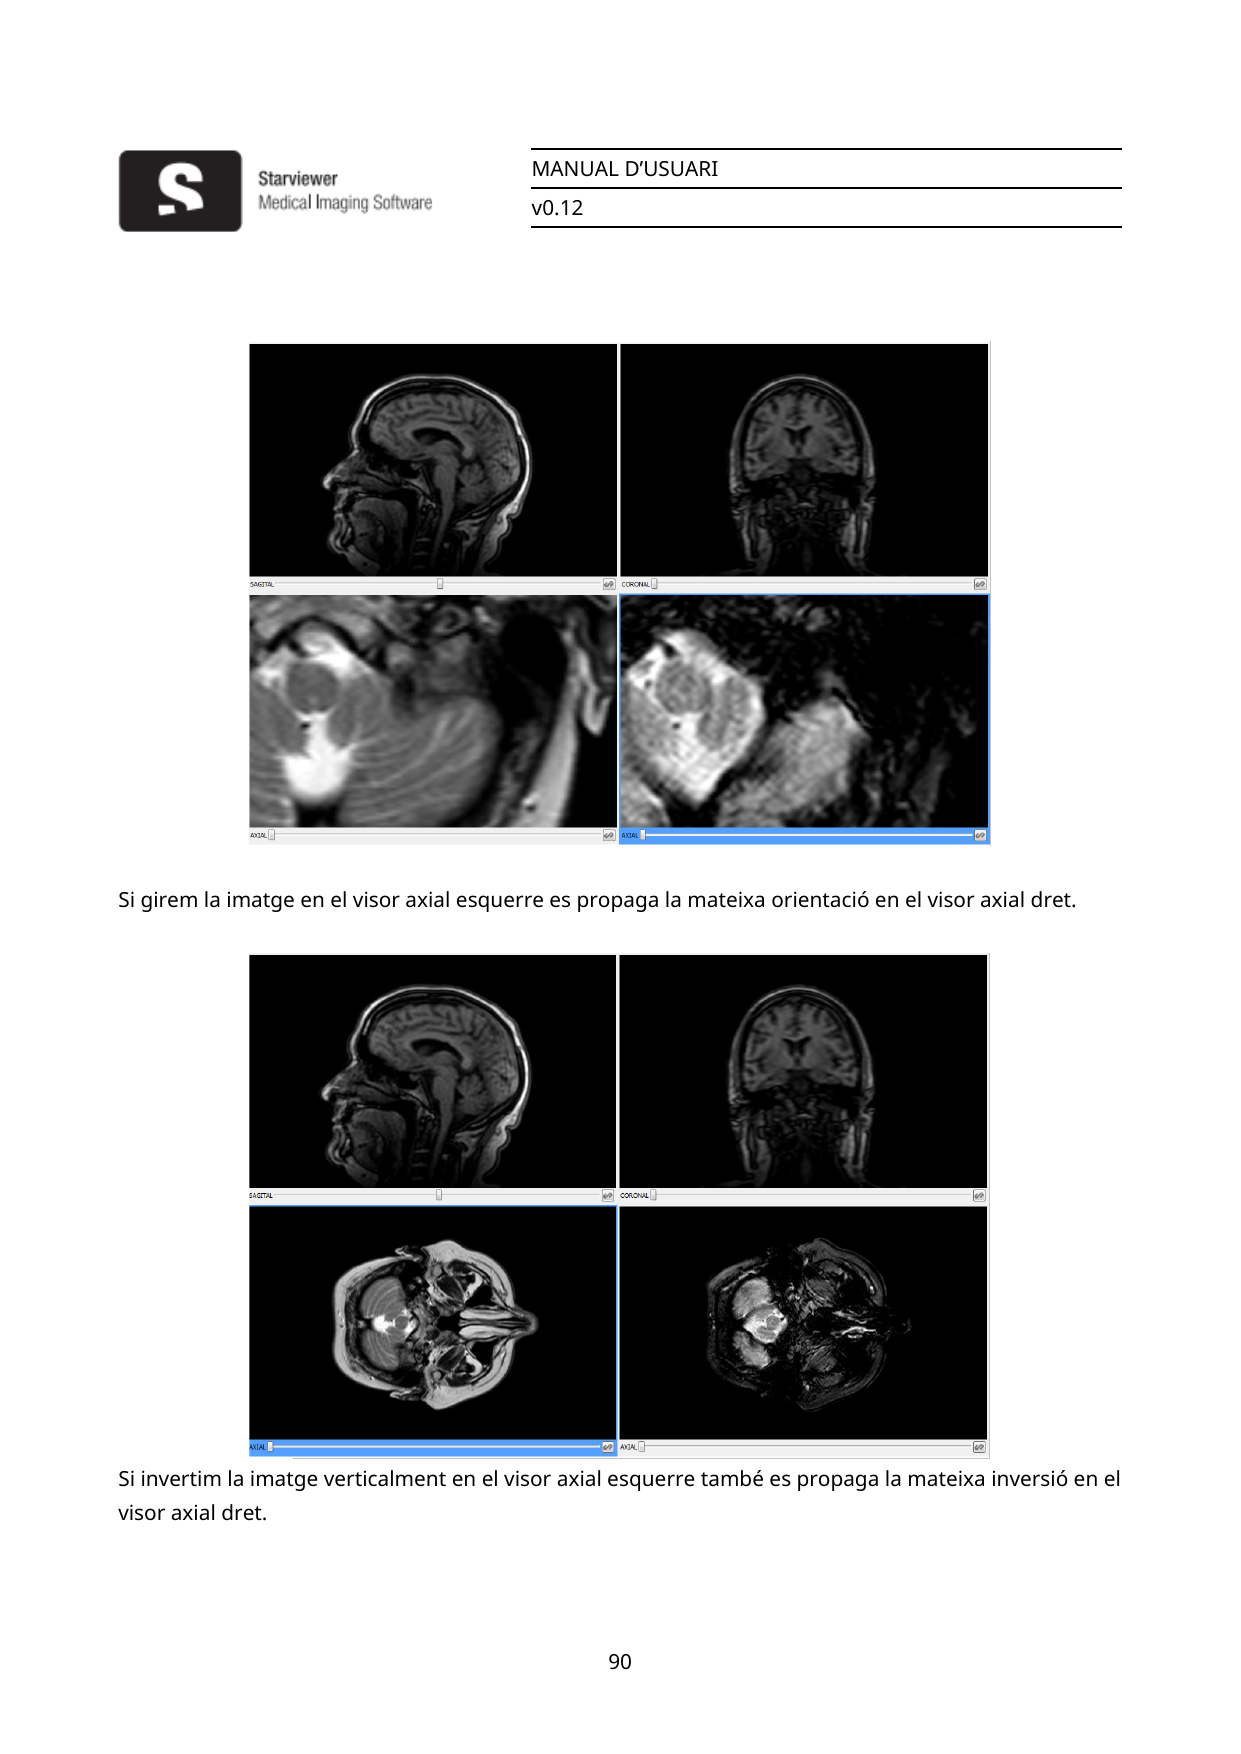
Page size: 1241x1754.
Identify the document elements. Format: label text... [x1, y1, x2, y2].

text Si girem la imatge en el visor axial esquerre es propaga la mateixa orientació en el visor axial dret. [118, 885, 1122, 914]
picture [249, 953, 991, 1459]
picture [248, 341, 992, 846]
text Si invertim la imatge verticalment en el visor axial esquerre també es propaga la mateixa inversió en el visor axial dret. [118, 1464, 1122, 1527]
